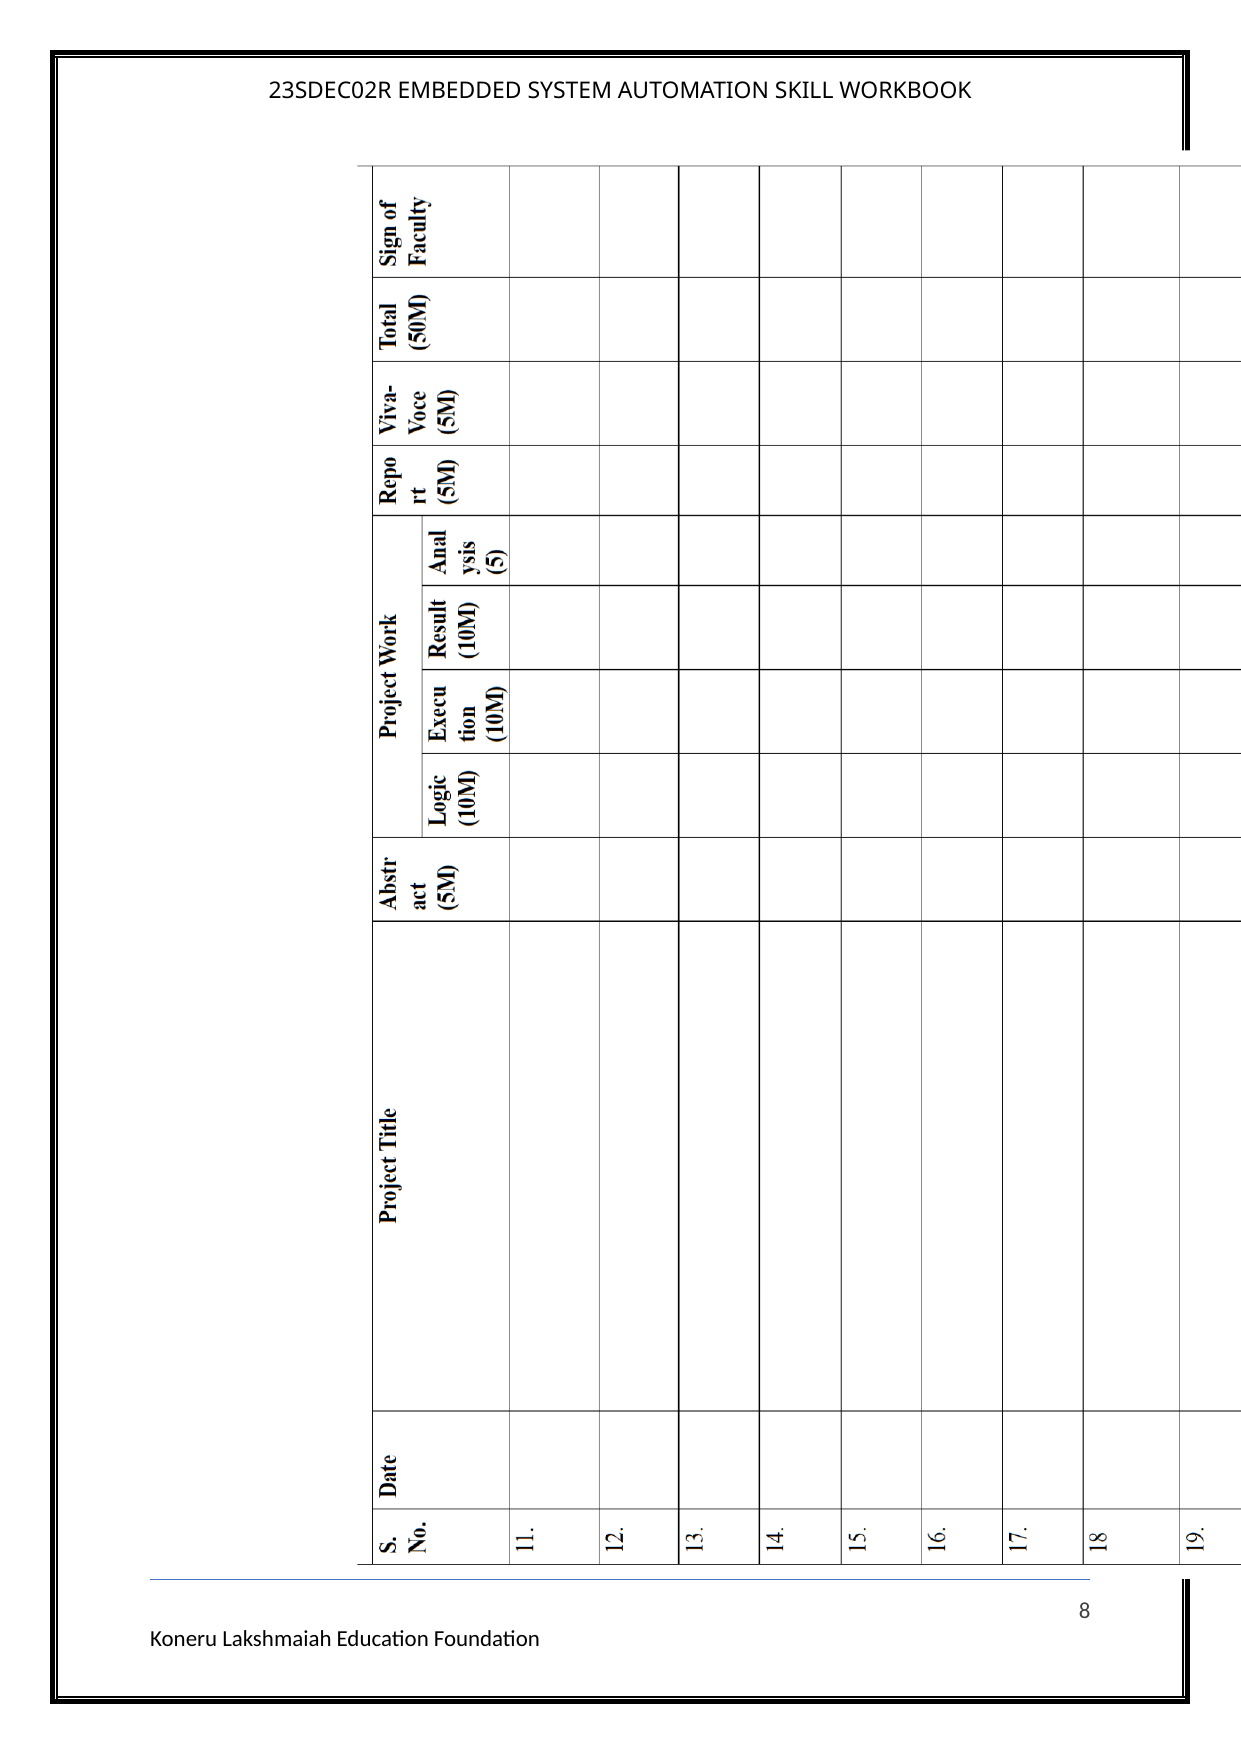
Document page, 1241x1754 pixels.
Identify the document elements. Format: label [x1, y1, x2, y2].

picture [357, 151, 1241, 1579]
